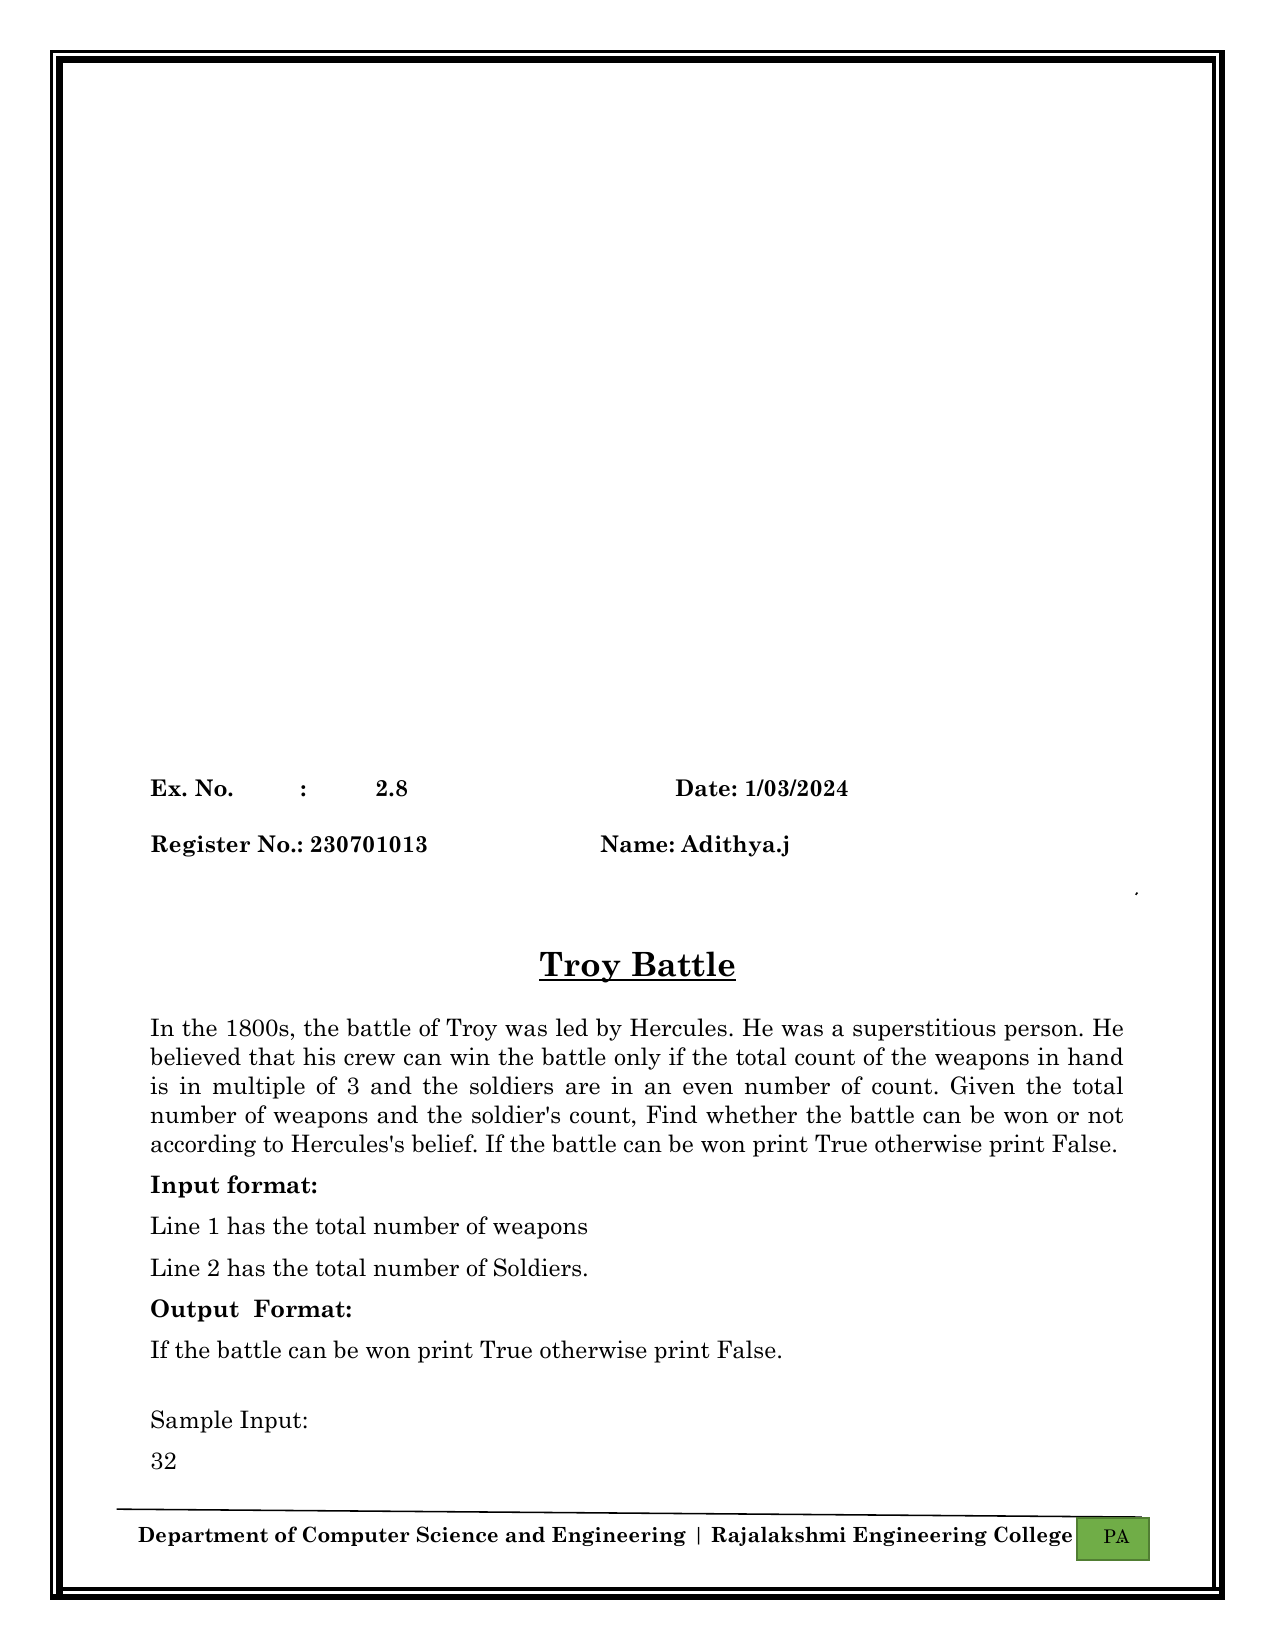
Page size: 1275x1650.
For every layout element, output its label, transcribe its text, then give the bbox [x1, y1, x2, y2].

text Sample Input: [150, 1404, 1125, 1433]
text Line 1 has the total number of weapons [150, 1211, 1125, 1240]
text Line 2 has the total number of Soldiers. [150, 1252, 1125, 1281]
text In the 1800s, the battle of Troy was led by Hercules. He was a superstitious person. He believed that his crew can win the battle only if the total count of the weapons in hand is in multiple of 3 and the soldiers are in an even number of count. Given the total number of weapons and the soldier's count, Find whether the battle can be won or not according to Hercules's belief. If the battle can be won print True otherwise print False. [150, 1013, 1125, 1157]
text 32 [150, 1446, 1125, 1475]
text Input format: [150, 1170, 1125, 1199]
text Register No.: 230701013 Name: Adithya.j [150, 830, 1125, 858]
text Troy Battle [150, 944, 1125, 984]
text If the battle can be won print True otherwise print False. [150, 1335, 1125, 1392]
text Output Format: [150, 1294, 1125, 1323]
text Ex. No. : 2.8 Date: 1/03/2024 [150, 773, 1125, 801]
